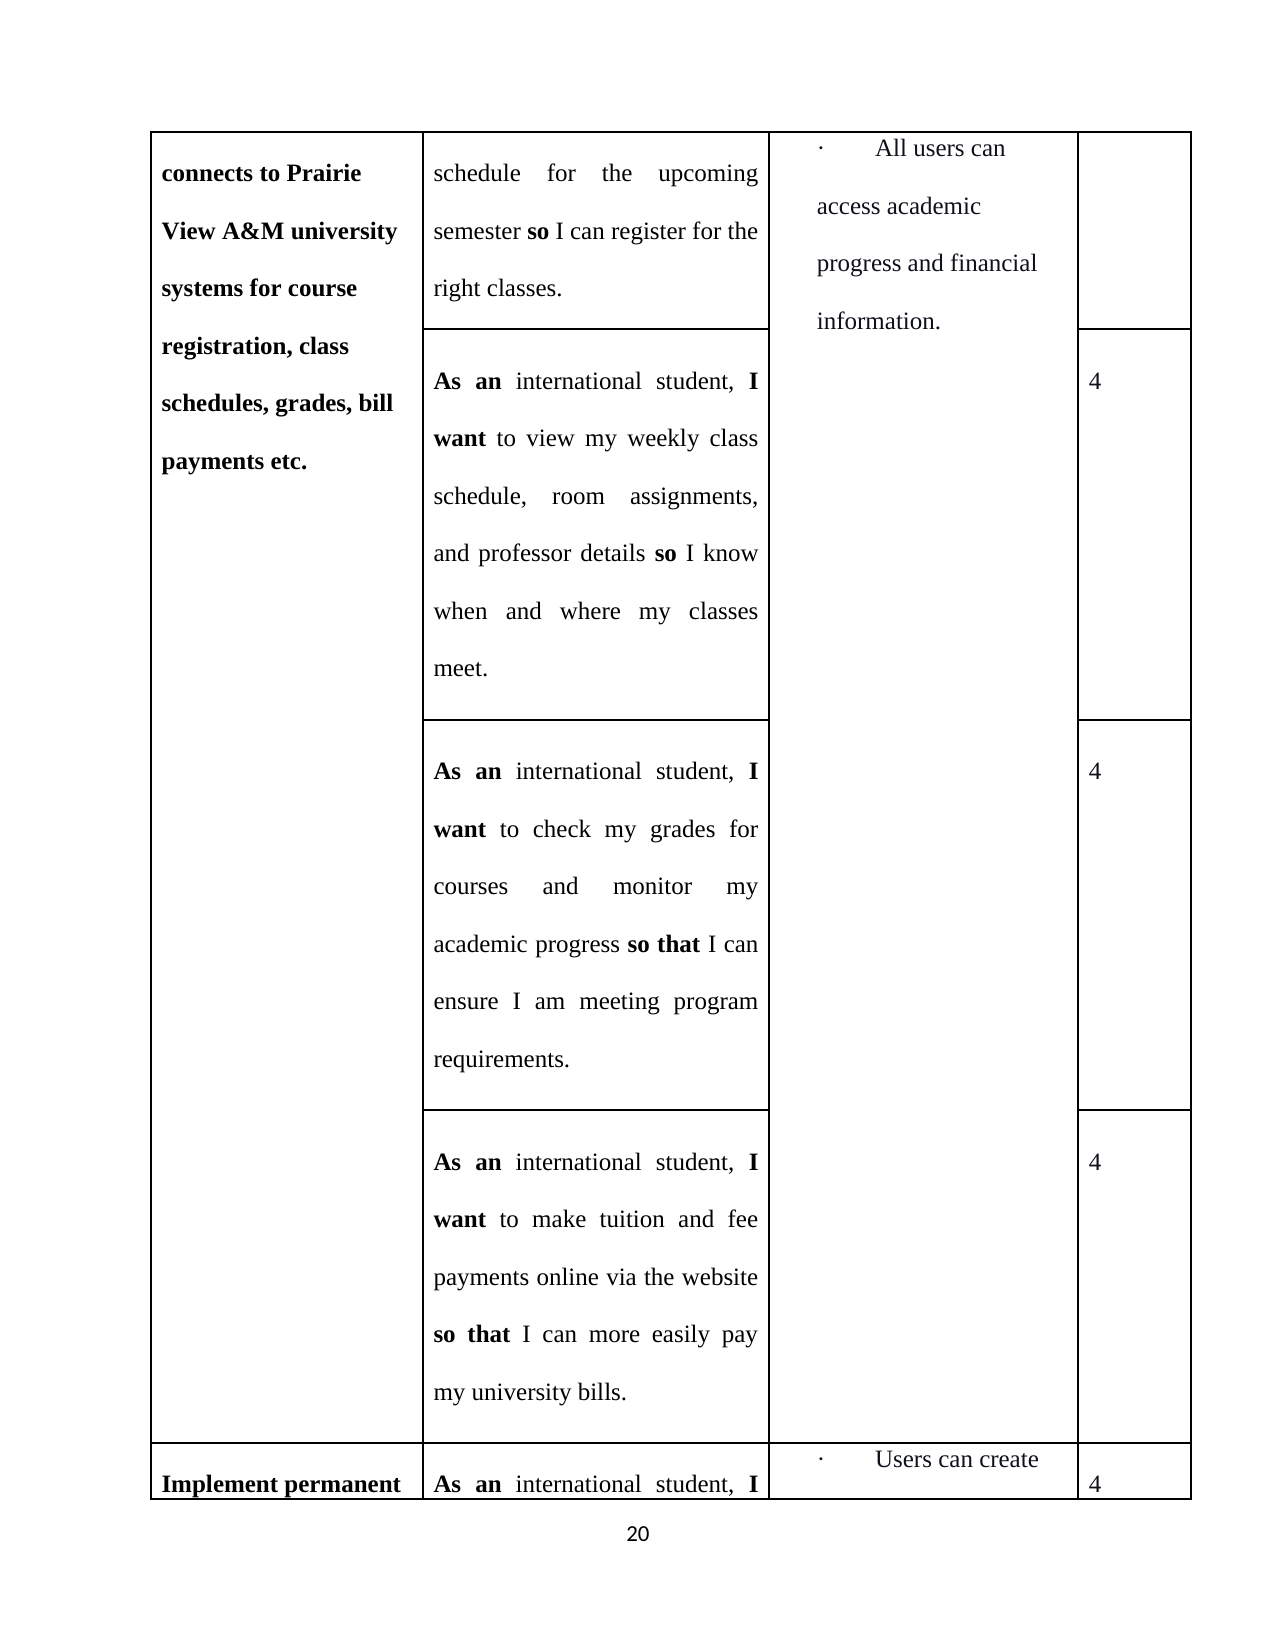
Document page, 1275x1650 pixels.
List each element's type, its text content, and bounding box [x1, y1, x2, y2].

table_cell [770, 1444, 1077, 1498]
table_cell As an international student, I want to view my weekly class schedule, room assignments, and professor details so I know when and where my classes meet. [424, 330, 768, 719]
table_cell 4 [1079, 133, 1190, 328]
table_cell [770, 133, 1077, 1442]
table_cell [152, 1444, 422, 1498]
table_cell As an international student, I want to check my grades for courses and monitor my academic progress so that I can ensure I am meeting program requirements. [424, 721, 768, 1109]
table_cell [424, 133, 768, 328]
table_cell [424, 1444, 768, 1498]
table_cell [152, 133, 422, 1442]
table_cell 4 [1079, 1111, 1190, 1442]
table_cell 4 [1079, 1444, 1190, 1498]
table_cell As an international student, I want to make tuition and fee payments online via the website so that I can more easily pay my university bills. [424, 1111, 768, 1442]
table_cell 4 [1079, 330, 1190, 719]
table_cell 4 [1079, 721, 1190, 1109]
